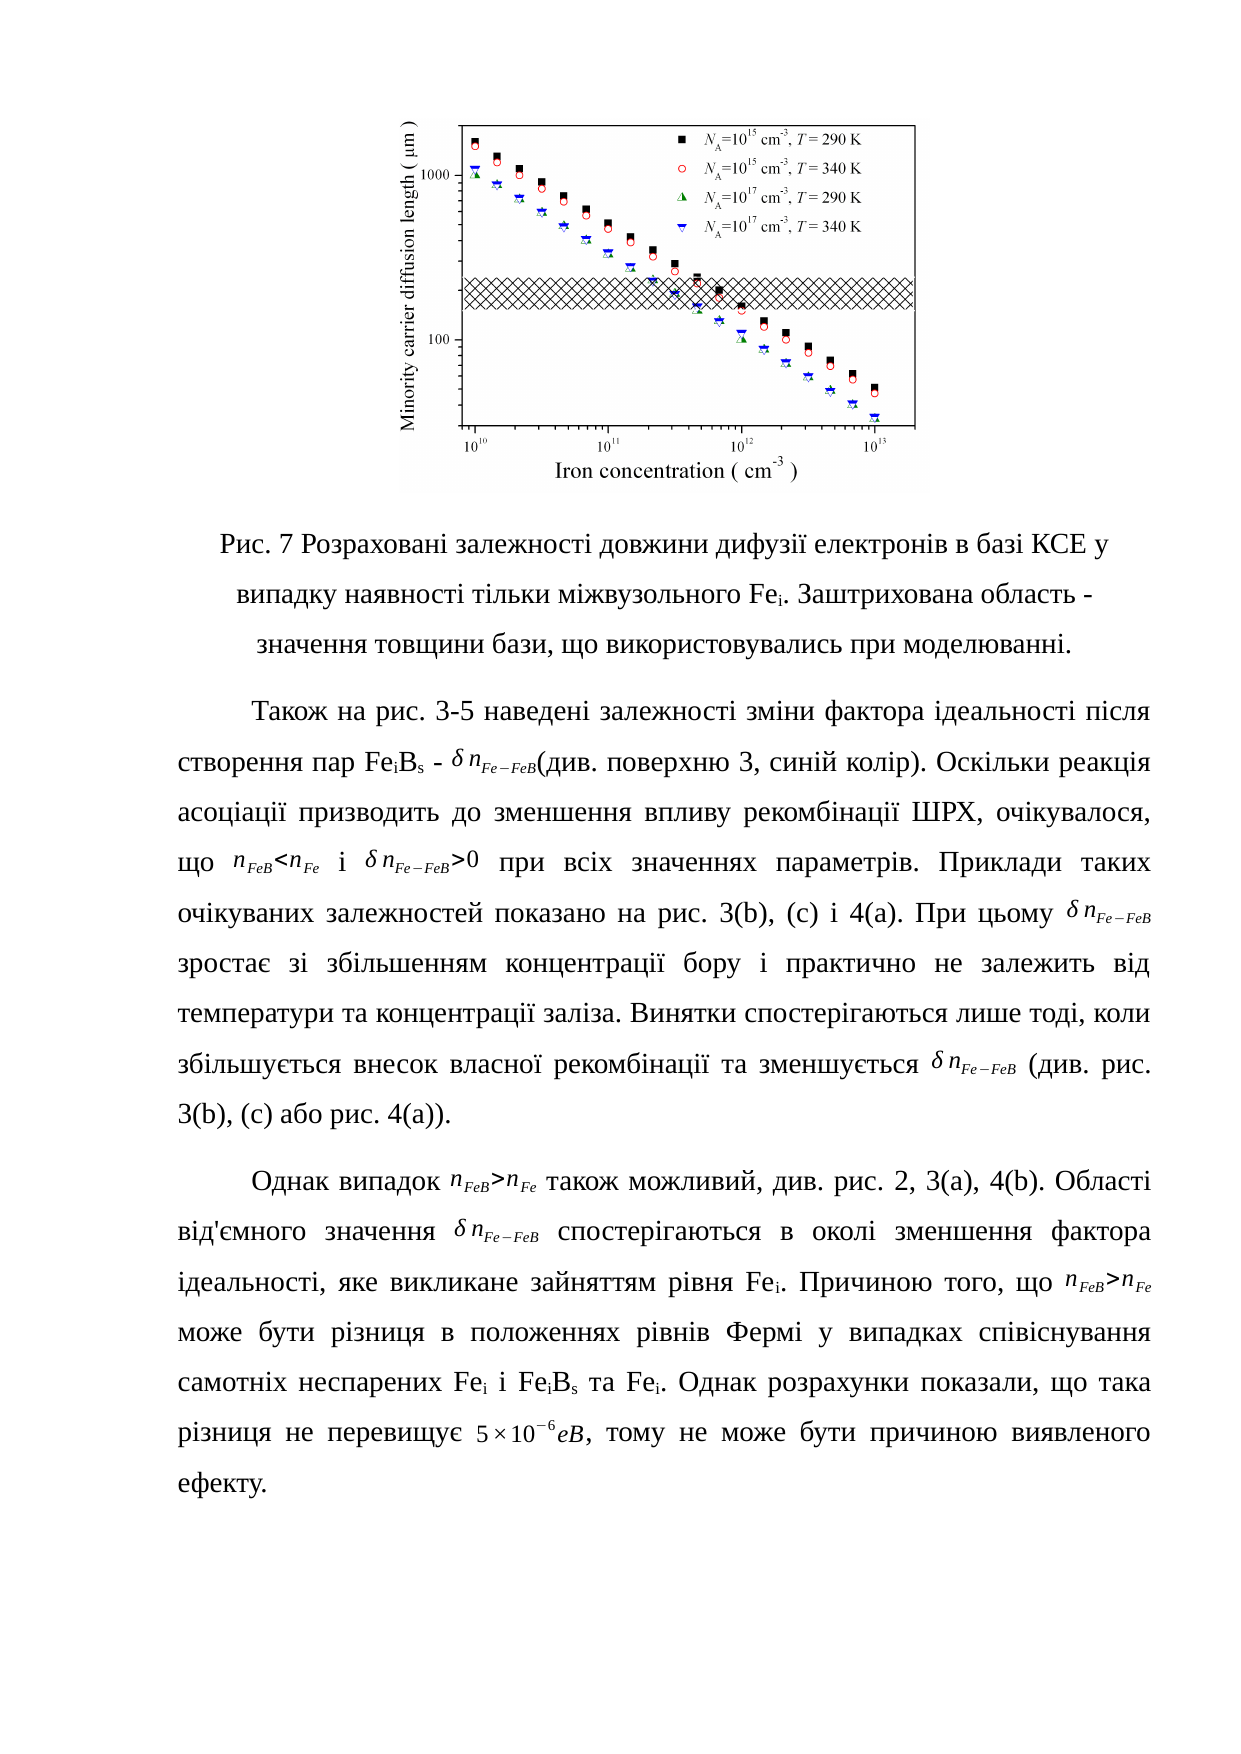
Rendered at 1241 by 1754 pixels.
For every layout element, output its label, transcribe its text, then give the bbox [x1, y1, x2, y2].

text Рис. 7 Розраховані залежності довжини дифузії електронів в базі КСЕ у випадку наявності тільки міжвузольного Fei. Заштрихована область - значення товщини бази, що використовувались при моделюванні. [177, 526, 1152, 660]
text Також на рис. 3-5 наведені залежності зміни фактора ідеальності після створення пар FeiBs - (див. поверхню 3, синій колір). Оскільки реакція асоціації призводить до зменшення впливу рекомбінації ШРХ, очікувалося, що і при всіх значеннях параметрів. Приклади таких очікуваних залежностей показано на рис. 3(b), (c) і 4(a). При цьому зростає зі збільшенням концентрації бору і практично не залежить від температури та концентрації заліза. Винятки спостерігаються лише тоді, коли збільшується внесок власної рекомбінації та зменшується (див. рис. 3(b), (c) або рис. 4(a)). [177, 693, 1152, 1129]
text Однак випадок також можливий, див. рис. 2, 3(а), 4(b). Області від'ємного значення спостерігаються в околі зменшення фактора ідеальності, яке викликане зайняттям рівня Fei. Причиною того, що може бути різниця в положеннях рівнів Фермі у випадках співіснування самотніх неспарених Fei і FeiBs та Fei. Однак розрахунки показали, що така різниця не перевищує , тому не може бути причиною виявленого ефекту. [177, 1163, 1152, 1498]
